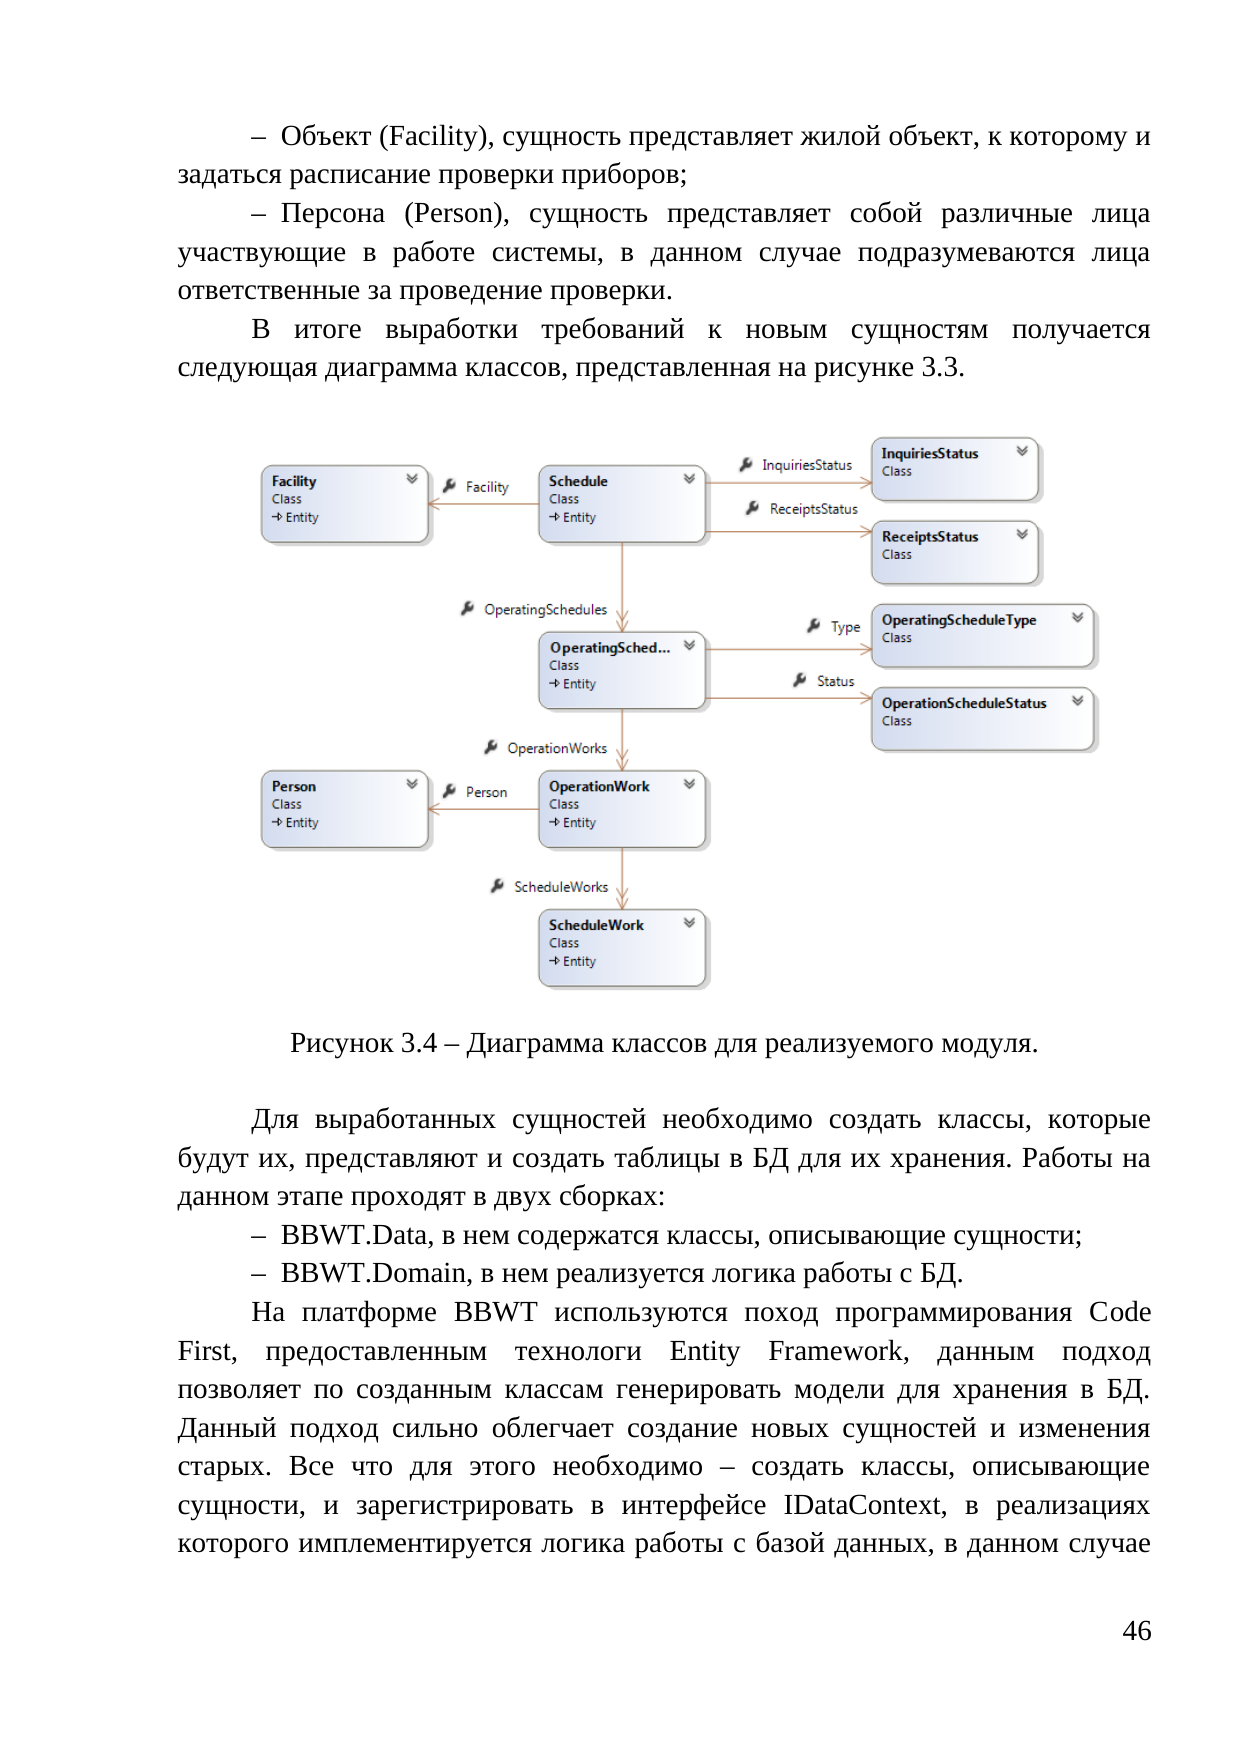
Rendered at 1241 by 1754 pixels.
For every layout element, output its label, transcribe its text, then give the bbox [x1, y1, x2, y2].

text Персона (Person), сущность представляет собой различные лица участвующие в работе системы, в данном случае подразумеваются лица ответственные за проведение проверки. [177, 195, 1152, 306]
text BBWT.Domain, в нем реализуется логика работы с БД. [177, 1256, 1152, 1289]
text BBWT.Data, в нем содержатся классы, описывающие сущности; [177, 1217, 1152, 1251]
picture [251, 426, 1104, 996]
text Рисунок 3.4 – Диаграмма классов для реализуемого модуля. [177, 1025, 1152, 1059]
text Для выработанных сущностей необходимо создать классы, которые будут их, представляют и создать таблицы в БД для их хранения. Работы на данном этапе проходят в двух сборках: [177, 1101, 1152, 1212]
text В итоге выработки требований к новым сущностям получается следующая диаграмма классов, представленная на рисунке 3.3. [177, 311, 1152, 383]
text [177, 1294, 1152, 1559]
text Объект (Facility), сущность представляет жилой объект, к которому и задаться расписание проверки приборов; [177, 118, 1152, 190]
